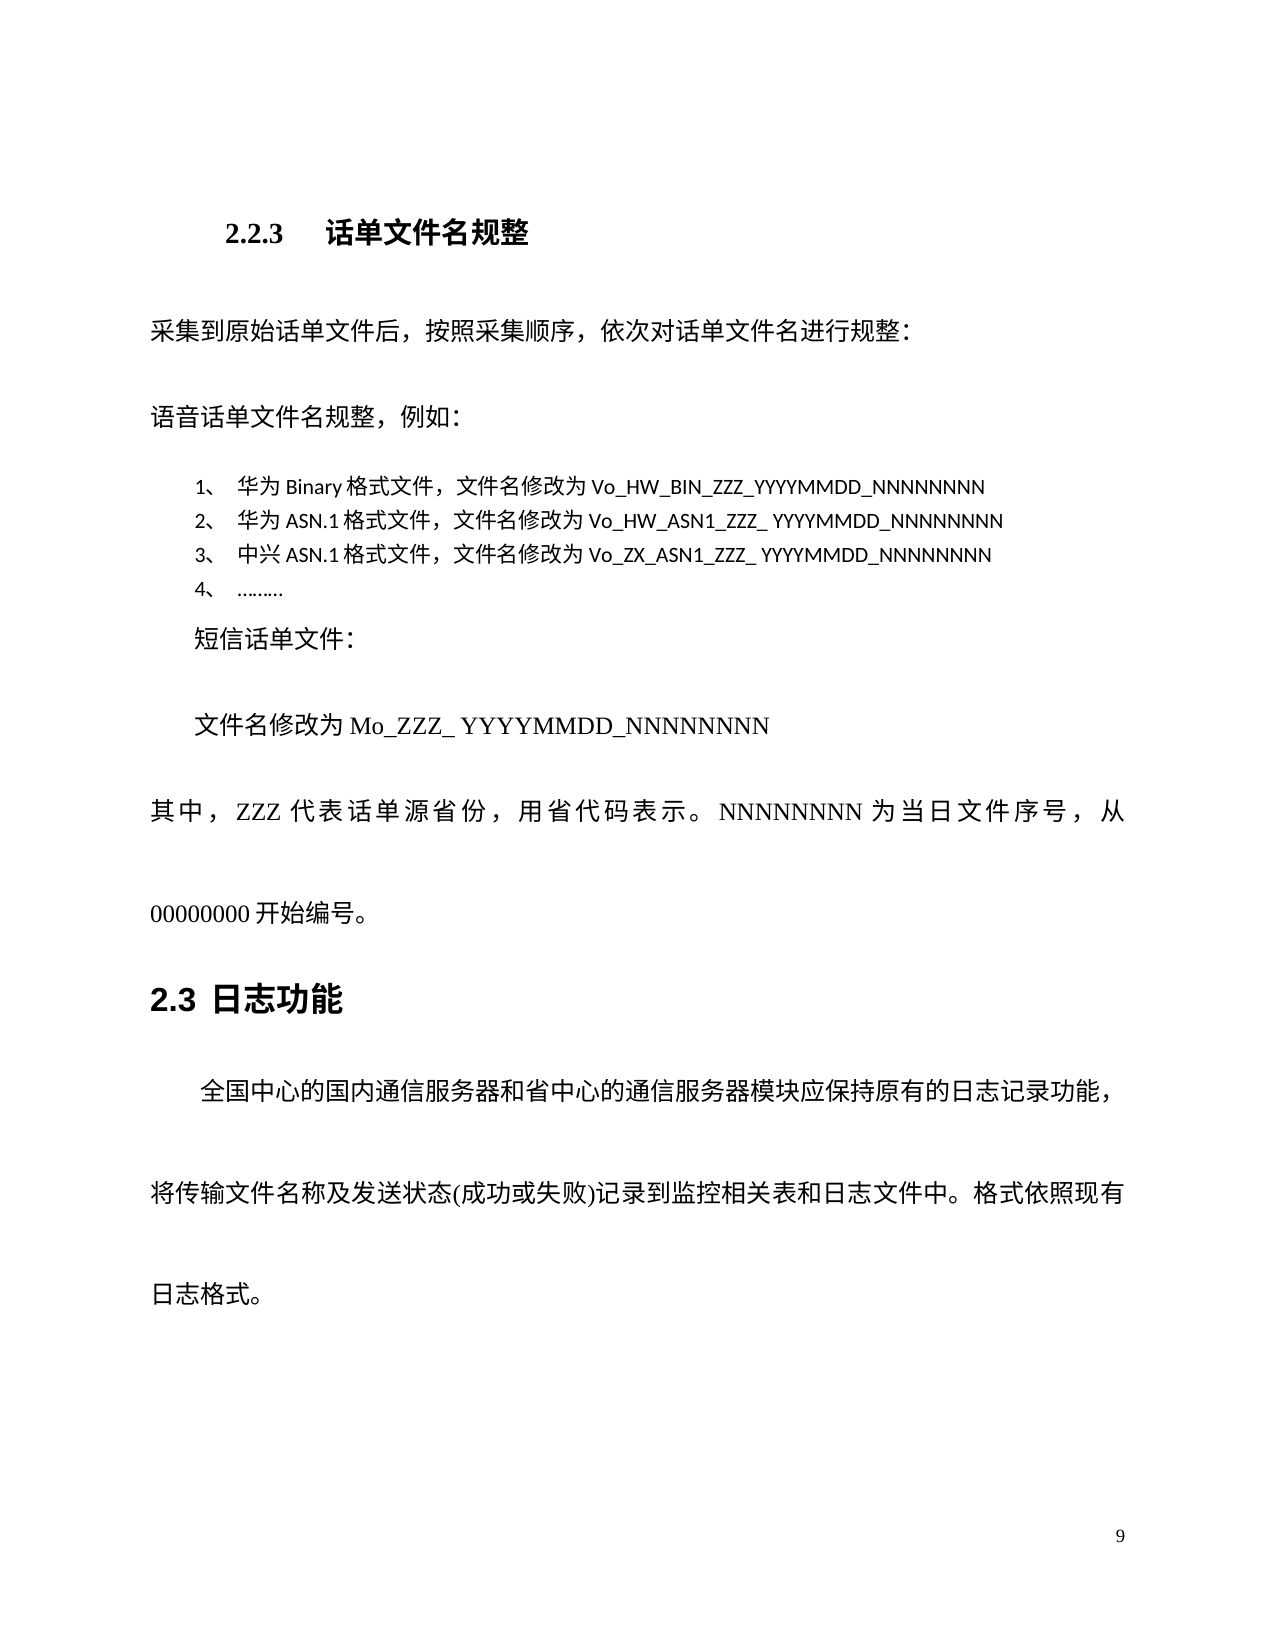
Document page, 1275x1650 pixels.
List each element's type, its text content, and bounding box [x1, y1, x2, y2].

subtitle 日志功能 [150, 963, 1125, 1031]
text 文件名修改为Mo_ZZZ_ YYYYMMDD_NNNNNNNN [194, 689, 1125, 757]
text 采集到原始话单文件后，按照采集顺序，依次对话单文件名进行规整： [150, 296, 1125, 363]
list 华为ASN.1格式文件，文件名修改为Vo_HW_ASN1_ZZZ_ YYYYMMDD_NNNNNNNN [194, 502, 1125, 536]
list ……… [194, 569, 1125, 603]
text 其中，ZZZ代表话单源省份，用省代码表示。NNNNNNNN为当日文件序号，从00000000开始编号。 [150, 776, 1125, 945]
text 短信话单文件： [194, 603, 1125, 671]
text 语音话单文件名规整，例如： [150, 382, 1125, 449]
subtitle 话单文件名规整 [225, 197, 1125, 265]
text 全国中心的国内通信服务器和省中心的通信服务器模块应保持原有的日志记录功能，将传输文件名称及发送状态(成功或失败)记录到监控相关表和日志文件中。格式依照现有日志格式。 [150, 1055, 1125, 1327]
list 华为Binary格式文件，文件名修改为Vo_HW_BIN_ZZZ_YYYYMMDD_NNNNNNNN [194, 468, 1125, 502]
list 中兴ASN.1格式文件，文件名修改为Vo_ZX_ASN1_ZZZ_ YYYYMMDD_NNNNNNNN [194, 536, 1125, 569]
